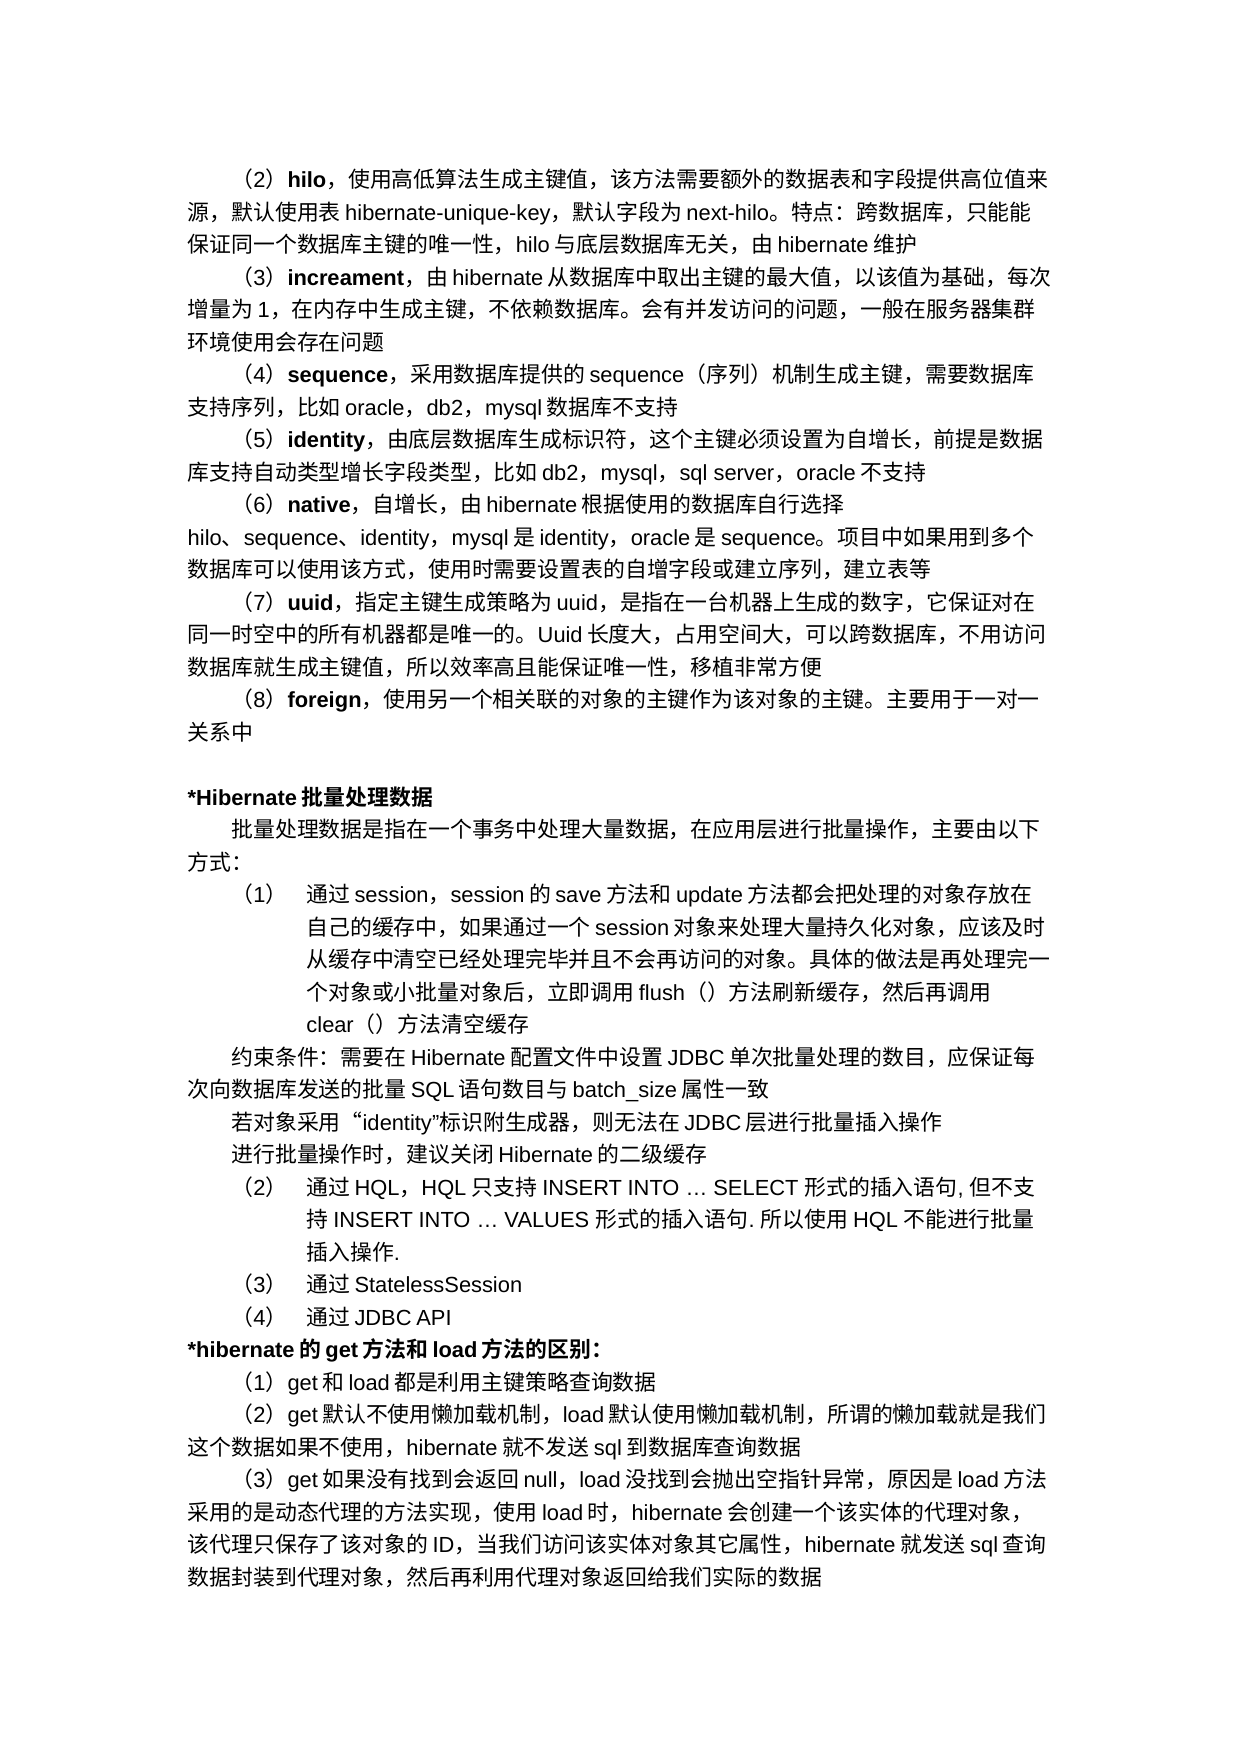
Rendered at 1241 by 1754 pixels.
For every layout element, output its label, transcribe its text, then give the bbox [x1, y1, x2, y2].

text （5）identity，由底层数据库生成标识符，这个主键必须设置为自增长，前提是数据库支持自动类型增长字段类型，比如db2，mysql，sql server，oracle不支持 [187, 422, 1053, 487]
text （7）uuid，指定主键生成策略为uuid，是指在一台机器上生成的数字，它保证对在同一时空中的所有机器都是唯一的。Uuid长度大，占用空间大，可以跨数据库，不用访问数据库就生成主键值，所以效率高且能保证唯一性，移植非常方便 [187, 584, 1053, 682]
text 批量处理数据是指在一个事务中处理大量数据，在应用层进行批量操作，主要由以下方式： [187, 812, 1053, 877]
list 通过StatelessSession [231, 1267, 1053, 1299]
text （2）get默认不使用懒加载机制，load默认使用懒加载机制，所谓的懒加载就是我们这个数据如果不使用，hibernate就不发送sql到数据库查询数据 [187, 1397, 1053, 1462]
list 通过session，session的save方法和update方法都会把处理的对象存放在自己的缓存中，如果通过一个session对象来处理大量持久化对象，应该及时从缓存中清空已经处理完毕并且不会再访问的对象。具体的做法是再处理完一个对象或小批量对象后，立即调用flush（）方法刷新缓存，然后再调用clear（）方法清空缓存 [231, 877, 1053, 1039]
text （3）increament，由hibernate从数据库中取出主键的最大值，以该值为基础，每次增量为1，在内存中生成主键，不依赖数据库。会有并发访问的问题，一般在服务器集群环境使用会存在问题 [187, 259, 1053, 357]
text （8）foreign，使用另一个相关联的对象的主键作为该对象的主键。主要用于一对一关系中 [187, 682, 1053, 747]
text （2）hilo，使用高低算法生成主键值，该方法需要额外的数据表和字段提供高位值来源，默认使用表hibernate-unique-key，默认字段为next-hilo。特点：跨数据库，只能能保证同一个数据库主键的唯一性，hilo与底层数据库无关，由hibernate维护 [187, 162, 1053, 259]
list 通过JDBC API [231, 1299, 1053, 1332]
list 通过HQL，HQL 只支持 INSERT INTO … SELECT 形式的插入语句, 但不支持 INSERT INTO … VALUES 形式的插入语句. 所以使用 HQL 不能进行批量插入操作. [231, 1169, 1053, 1267]
text 若对象采用“identity”标识附生成器，则无法在JDBC层进行批量插入操作 [187, 1104, 1053, 1137]
text （1）get和load都是利用主键策略查询数据 [187, 1364, 1053, 1397]
text （3）get如果没有找到会返回null，load没找到会抛出空指针异常，原因是load方法采用的是动态代理的方法实现，使用load时，hibernate会创建一个该实体的代理对象，该代理只保存了该对象的ID，当我们访问该实体对象其它属性，hibernate就发送sql查询数据封装到代理对象，然后再利用代理对象返回给我们实际的数据 [187, 1462, 1053, 1592]
text （4）sequence，采用数据库提供的sequence（序列）机制生成主键，需要数据库支持序列，比如oracle，db2，mysql数据库不支持 [187, 357, 1053, 422]
text *hibernate的get方法和load方法的区别： [187, 1332, 1053, 1364]
text 进行批量操作时，建议关闭Hibernate的二级缓存 [187, 1137, 1053, 1169]
text *Hibernate批量处理数据 [187, 779, 1053, 812]
text 约束条件：需要在Hibernate配置文件中设置JDBC单次批量处理的数目，应保证每次向数据库发送的批量SQL语句数目与batch_size属性一致 [187, 1039, 1053, 1104]
text （6）native，自增长，由hibernate根据使用的数据库自行选择hilo、sequence、identity，mysql是identity，oracle是sequence。项目中如果用到多个数据库可以使用该方式，使用时需要设置表的自增字段或建立序列，建立表等 [187, 487, 1053, 584]
